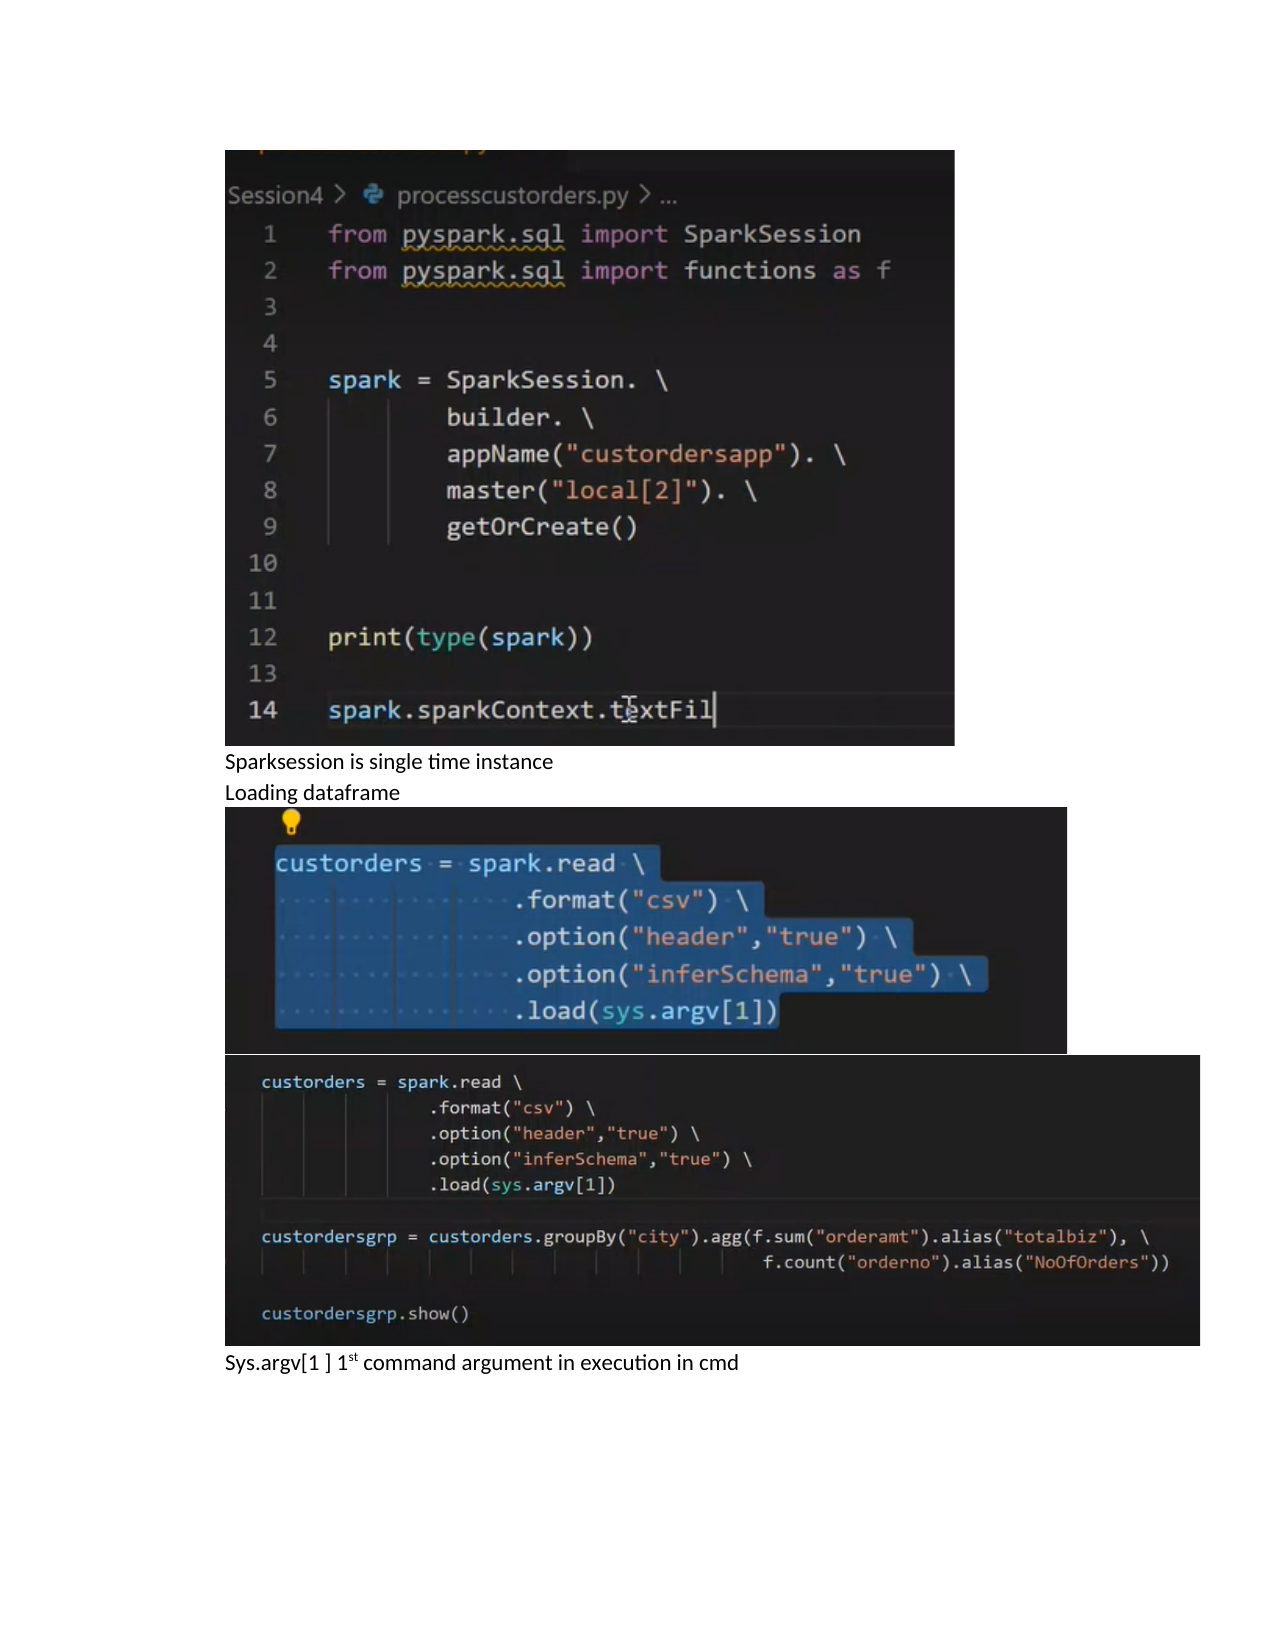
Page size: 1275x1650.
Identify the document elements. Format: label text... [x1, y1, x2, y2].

list Sys.argv[1 ] 1st command argument in execution in cmd [225, 1348, 1125, 1376]
picture [225, 1055, 1200, 1346]
list Loading dataframe [225, 778, 1125, 806]
list Sparksession is single time instance [225, 747, 1125, 776]
picture [225, 807, 1068, 1054]
picture [225, 150, 955, 746]
